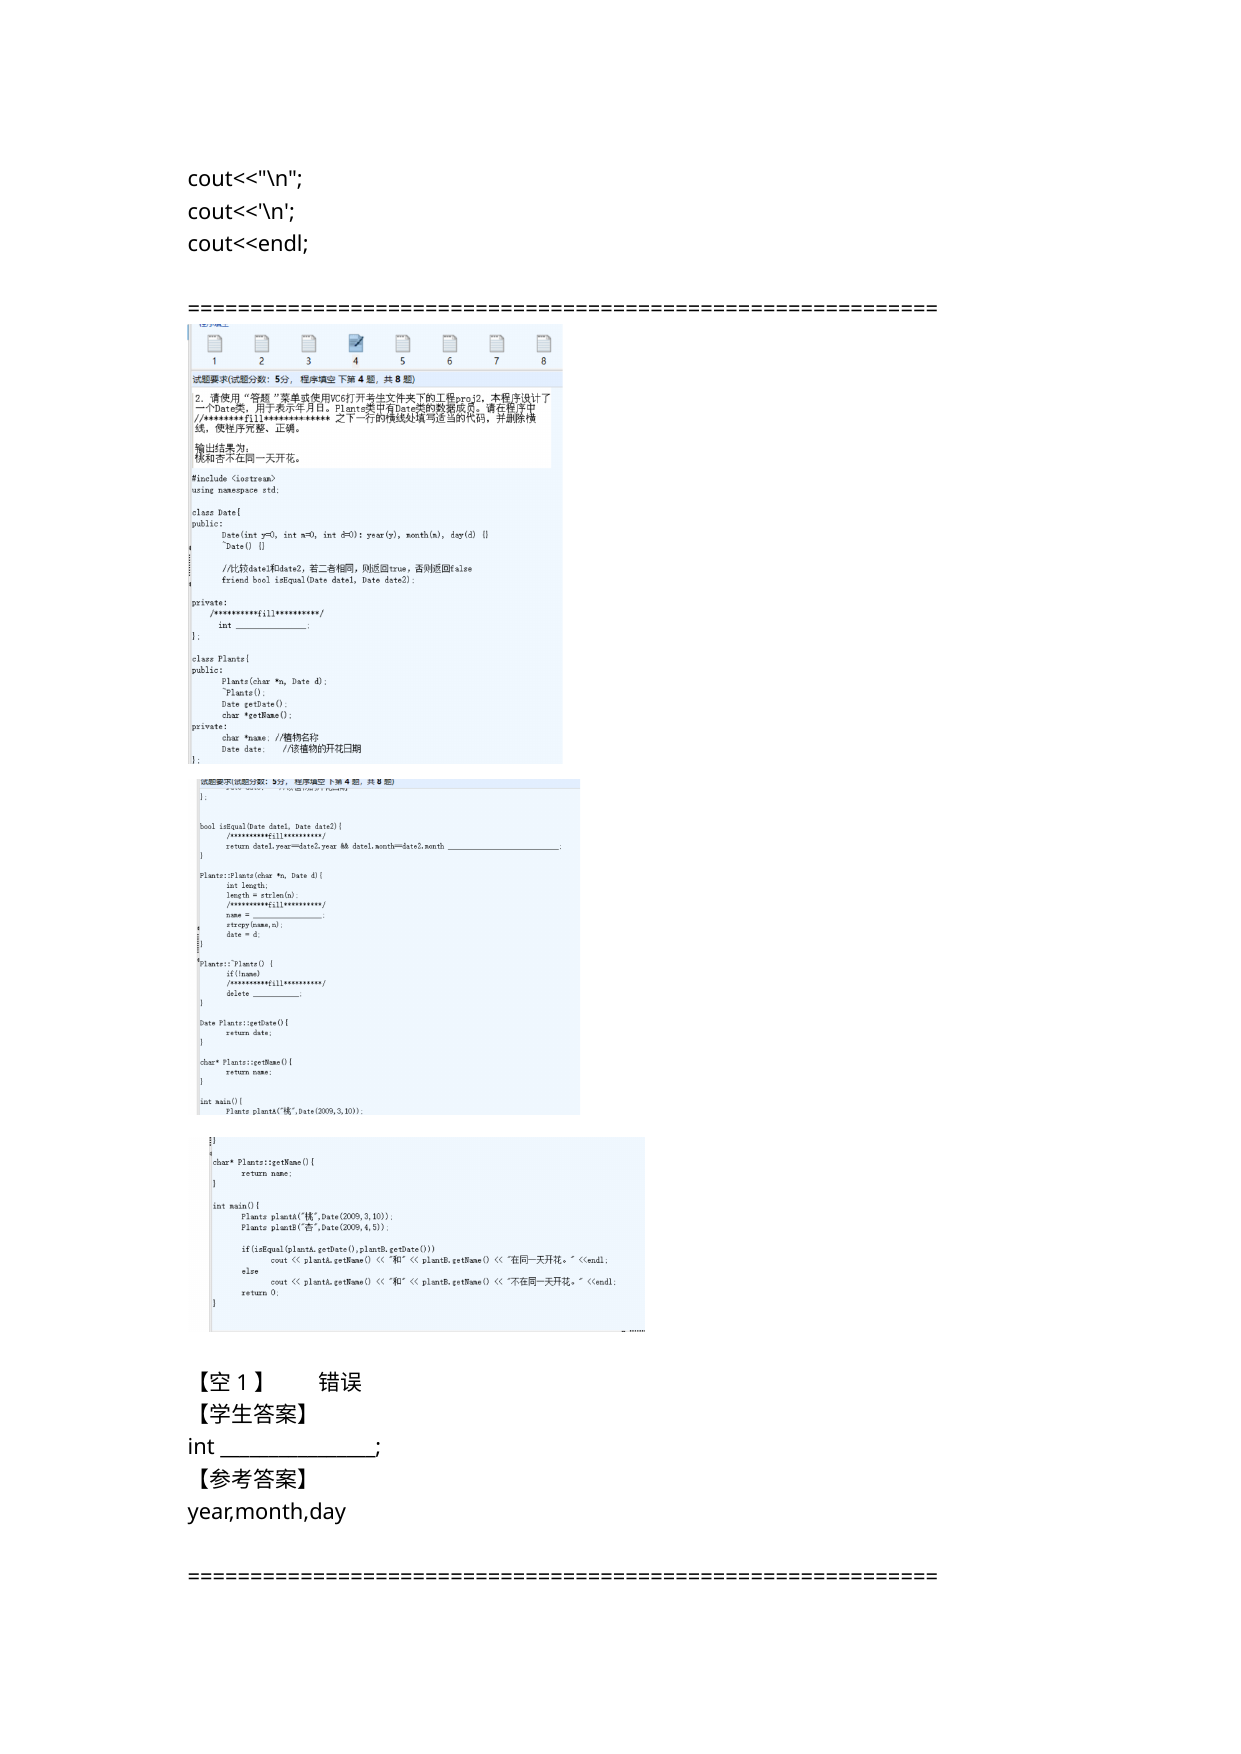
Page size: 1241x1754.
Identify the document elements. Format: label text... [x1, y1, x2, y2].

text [187, 1559, 1053, 1592]
text cout<<'\n'; [187, 194, 1053, 227]
text cout<<"\n"; [187, 162, 1053, 194]
picture [187, 779, 581, 1115]
text 【学生答案】 [187, 1397, 1053, 1429]
text int ________________; [187, 1429, 1053, 1462]
text year,month,day [187, 1494, 1053, 1527]
picture [187, 1137, 645, 1332]
text cout<<endl; [187, 227, 1053, 259]
text 【参考答案】 [187, 1462, 1053, 1494]
picture [187, 324, 563, 764]
text 【空 1 】 错误 [187, 1364, 1053, 1397]
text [187, 292, 1053, 324]
